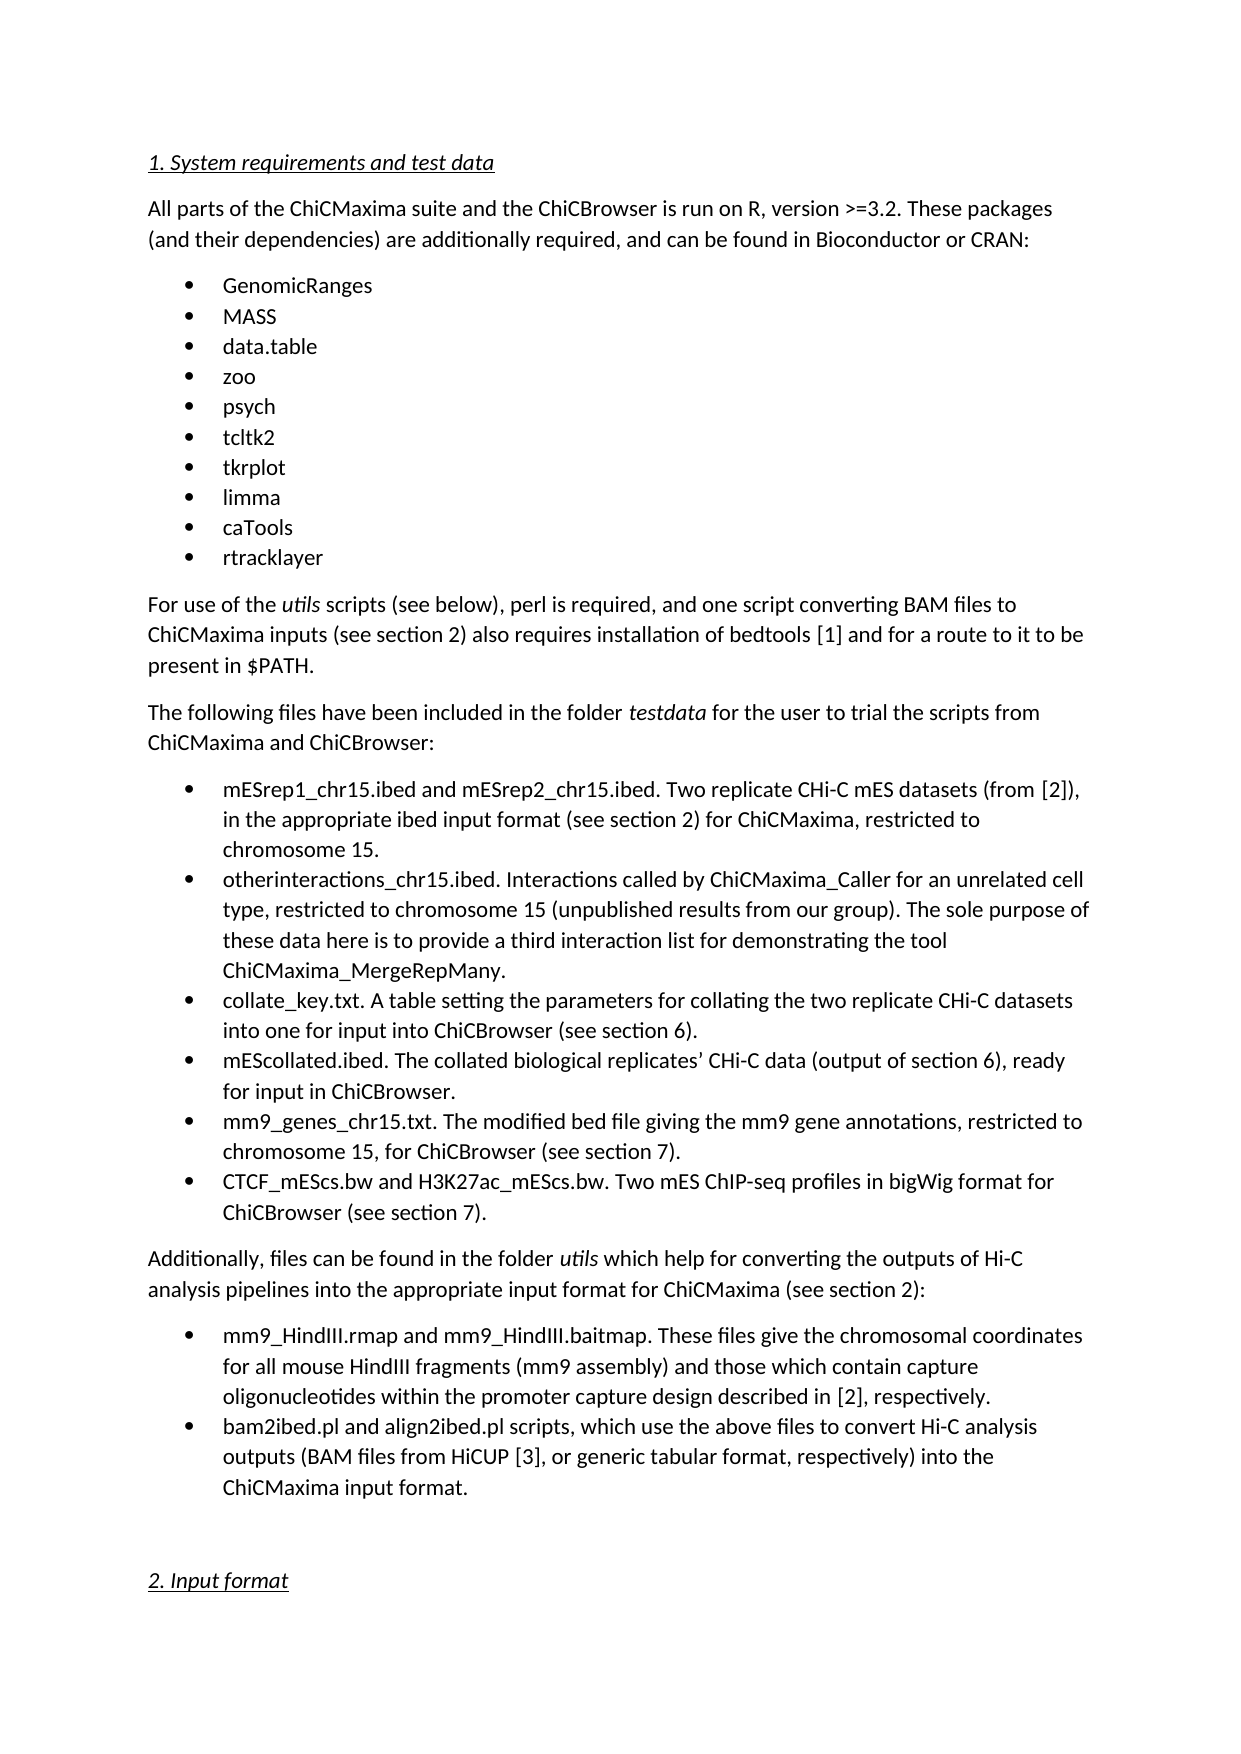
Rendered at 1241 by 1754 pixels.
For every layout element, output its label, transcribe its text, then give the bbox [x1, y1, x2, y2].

list mm9_HindIII.rmap and mm9_HindIII.baitmap. These files give the chromosomal coordinates for all mouse HindIII fragments (mm9 assembly) and those which contain capture oligonucleotides within the promoter capture design described in [2], respectively. [185, 1322, 1093, 1410]
list tcltk2 [185, 423, 1093, 451]
list MASS [185, 302, 1093, 330]
list rtracklayer [185, 543, 1093, 571]
list psych [185, 392, 1093, 420]
list CTCF_mEScs.bw and H3K27ac_mEScs.bw. Two mES ChIP-seq profiles in bigWig format for ChiCBrowser (see section 7). [185, 1167, 1093, 1226]
list mESrep1_chr15.ibed and mESrep2_chr15.ibed. Two replicate CHi-C mES datasets (from [2]), in the appropriate ibed input format (see section 2) for ChiCMaxima, restricted to chromosome 15. [185, 775, 1093, 863]
list caTools [185, 513, 1093, 541]
list mm9_genes_chr15.txt. The modified bed file giving the mm9 gene annotations, restricted to chromosome 15, for ChiCBrowser (see section 7). [185, 1107, 1093, 1165]
text 1. System requirements and test data [148, 148, 1093, 176]
list mEScollated.ibed. The collated biological replicates’ CHi-C data (output of section 6), ready for input in ChiCBrowser. [185, 1047, 1093, 1105]
list zoo [185, 362, 1093, 390]
list GenomicRanges [185, 272, 1093, 299]
text Additionally, files can be found in the folder utils which help for converting the outputs of Hi-C analysis pipelines into the appropriate input format for ChiCMaxima (see section 2): [148, 1244, 1093, 1303]
text 2. Input format [148, 1566, 1093, 1594]
list tkrplot [185, 453, 1093, 481]
list limma [185, 483, 1093, 511]
list bam2ibed.pl and align2ibed.pl scripts, which use the above files to convert Hi-C analysis outputs (BAM files from HiCUP [3], or generic tabular format, respectively) into the ChiCMaxima input format. [185, 1412, 1093, 1501]
text For use of the utils scripts (see below), perl is required, and one script converting BAM files to ChiCMaxima inputs (see section 2) also requires installation of bedtools [1] and for a route to it to be present in $PATH. [148, 590, 1093, 679]
list collate_key.txt. A table setting the parameters for collating the two replicate CHi-C datasets into one for input into ChiCBrowser (see section 6). [185, 986, 1093, 1044]
list data.table [185, 332, 1093, 360]
text All parts of the ChiCMaxima suite and the ChiCBrowser is run on R, version >=3.2. These packages (and their dependencies) are additionally required, and can be found in Bioconductor or CRAN: [148, 194, 1093, 253]
list otherinteractions_chr15.ibed. Interactions called by ChiCMaxima_Caller for an unrelated cell type, restricted to chromosome 15 (unpublished results from our group). The sole purpose of these data here is to provide a third interaction list for demonstrating the tool ChiCMaxima_MergeRepMany. [185, 865, 1093, 984]
text The following files have been included in the folder testdata for the user to trial the scripts from ChiCMaxima and ChiCBrowser: [148, 698, 1093, 756]
